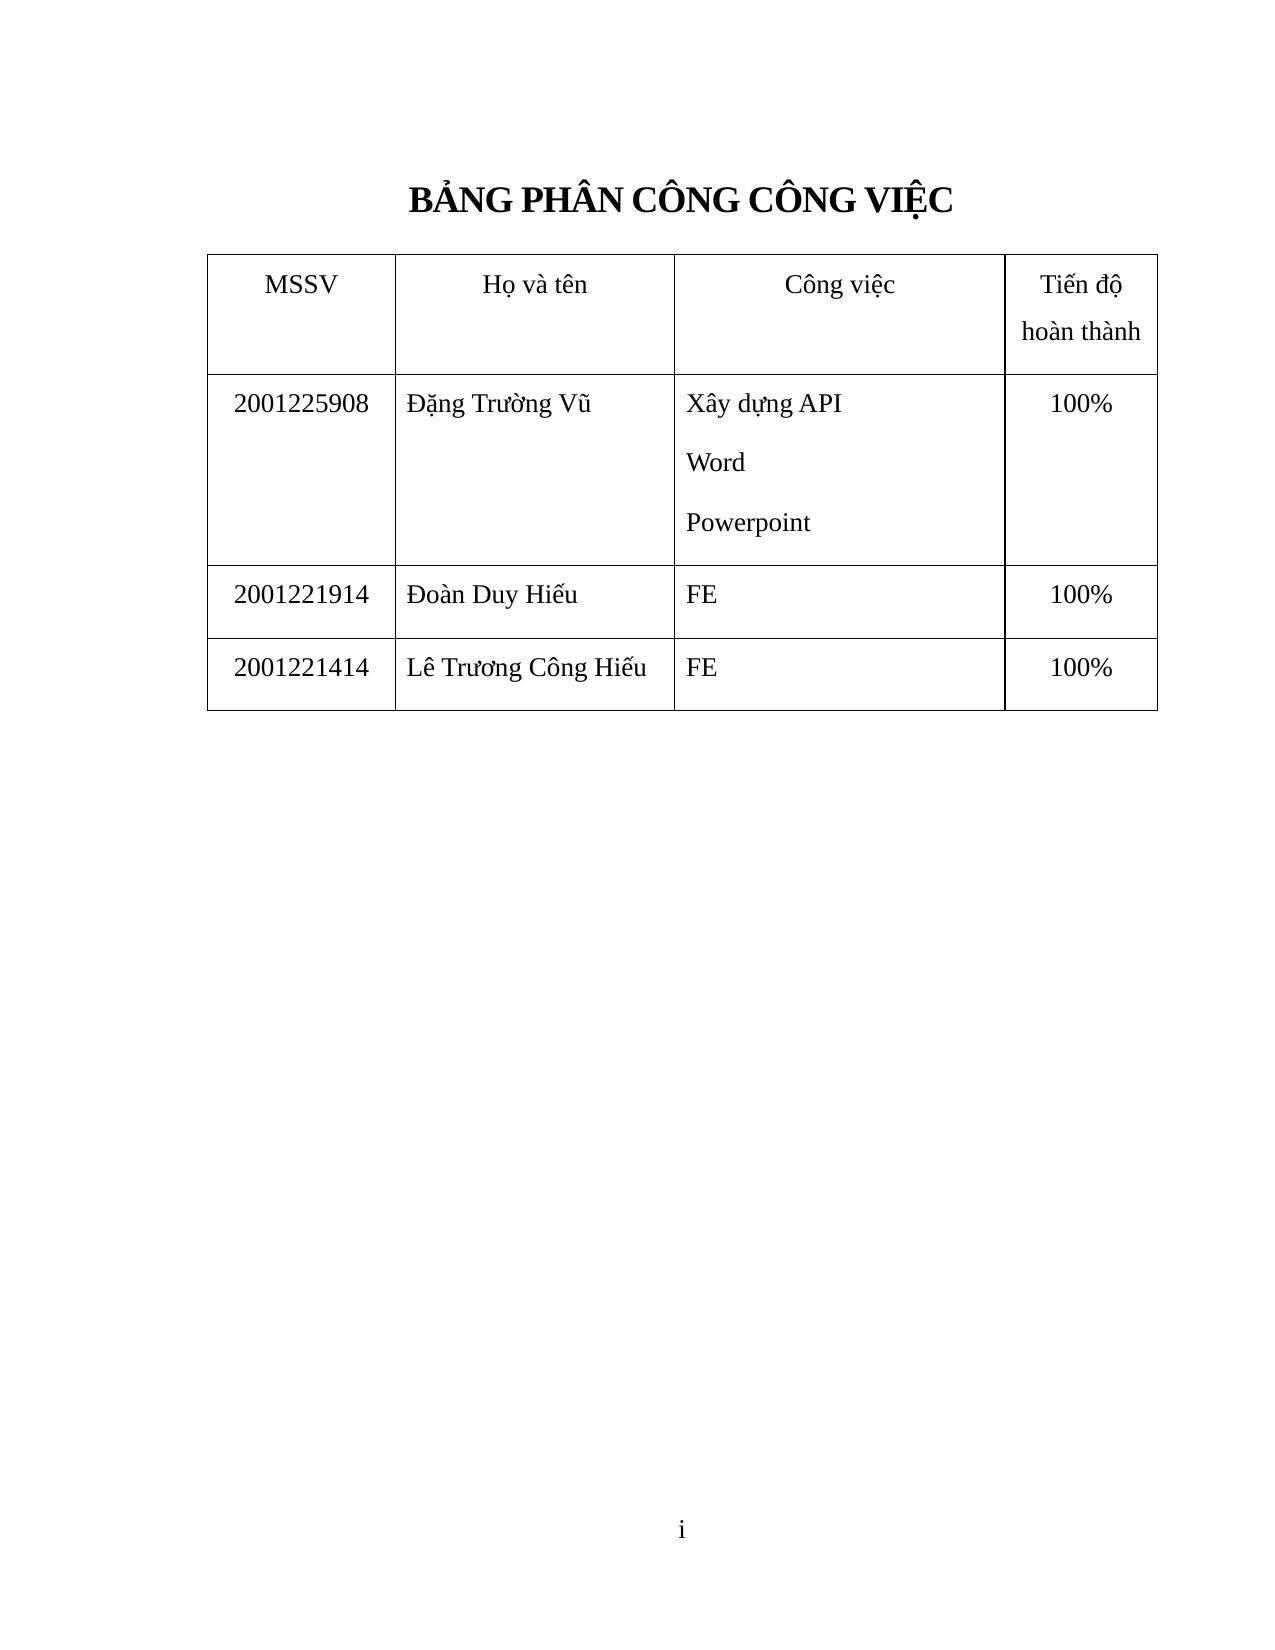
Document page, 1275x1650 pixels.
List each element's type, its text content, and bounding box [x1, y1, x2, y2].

table_cell Xây dựng API Word Powerpoint [675, 375, 1004, 565]
table_cell Lê Trương Công Hiếu [396, 639, 674, 710]
table_cell 100% [1006, 375, 1157, 565]
table_cell 100% [1006, 639, 1157, 710]
table_cell Đặng Trường Vũ [396, 375, 674, 565]
table_cell 2001221914 [208, 566, 395, 637]
table_cell Đoàn Duy Hiếu [396, 566, 674, 637]
table_header Tiến độ hoàn thành [1006, 255, 1157, 374]
table_cell FE [675, 639, 1004, 710]
table_cell 2001221414 [208, 639, 395, 710]
title BẢNG PHÂN CÔNG CÔNG VIỆC [207, 177, 1157, 220]
table_header Công việc [675, 255, 1004, 374]
table_cell FE [675, 566, 1004, 637]
table_header MSSV [208, 255, 395, 374]
table_cell 100% [1006, 566, 1157, 637]
table_cell 2001225908 [208, 375, 395, 565]
table_header Họ và tên [396, 255, 674, 374]
